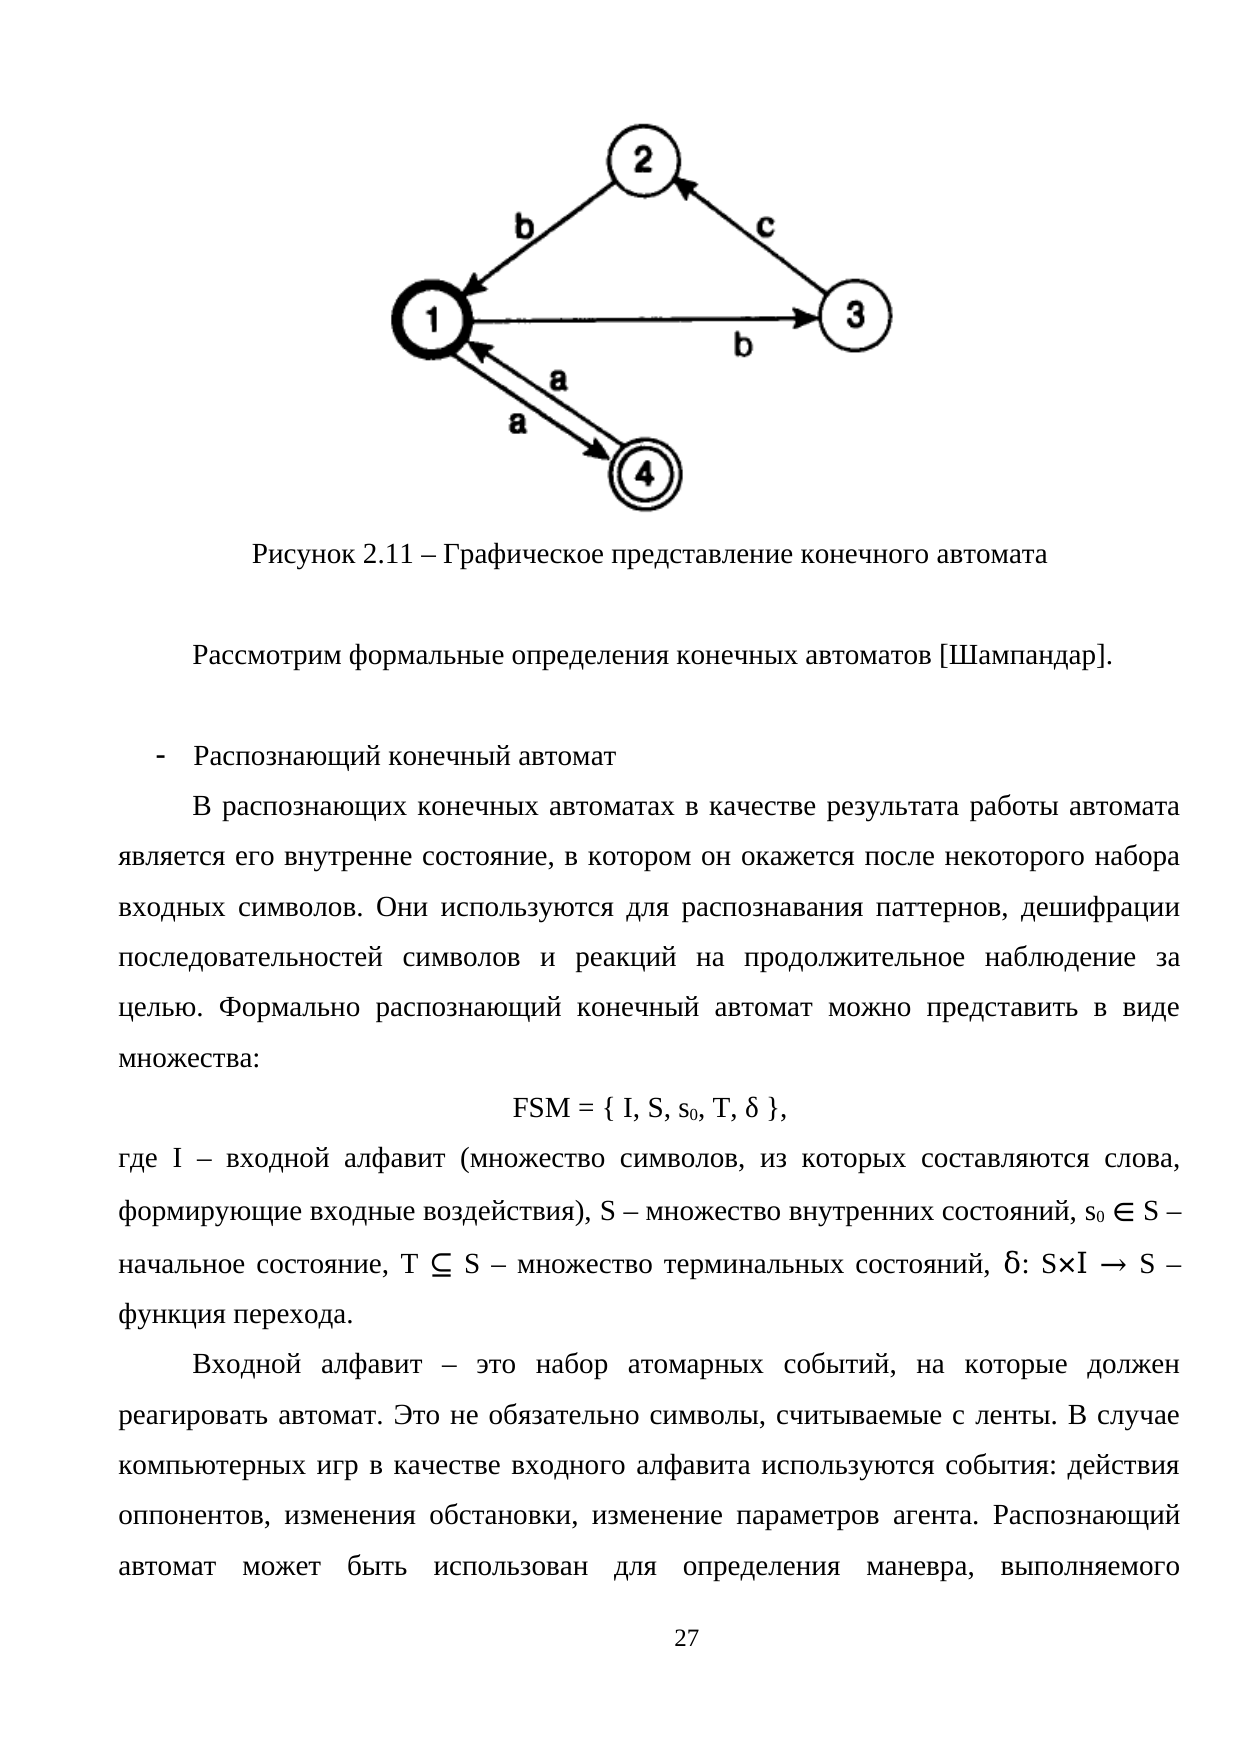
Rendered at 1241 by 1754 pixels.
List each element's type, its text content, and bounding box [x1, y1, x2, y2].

subtitle Распознающий конечный автомат [156, 738, 1181, 771]
text FSM = { I, S, s0, T, δ }, [118, 1090, 1181, 1124]
text Рассмотрим формальные определения конечных автоматов [Шампандар]. [118, 637, 1181, 671]
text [118, 1346, 1181, 1581]
text В распознающих конечных автоматах в качестве результата работы автомата является его внутренне состояние, в котором он окажется после некоторого набора входных символов. Они используются для распознавания паттернов, дешифрации последовательностей символов и реакций на продолжительное наблюдение за целью. Формально распознающий конечный автомат можно представить в виде множества: [118, 788, 1181, 1073]
picture [379, 118, 920, 520]
text где I – входной алфавит (множество символов, из которых составляются слова, формирующие входные воздействия), S – множество внутренних состояний, s0 ∈ S – начальное состояние, T ⊆ S – множество терминальных состояний, δ: S×I → S – функция перехода. [118, 1140, 1181, 1330]
